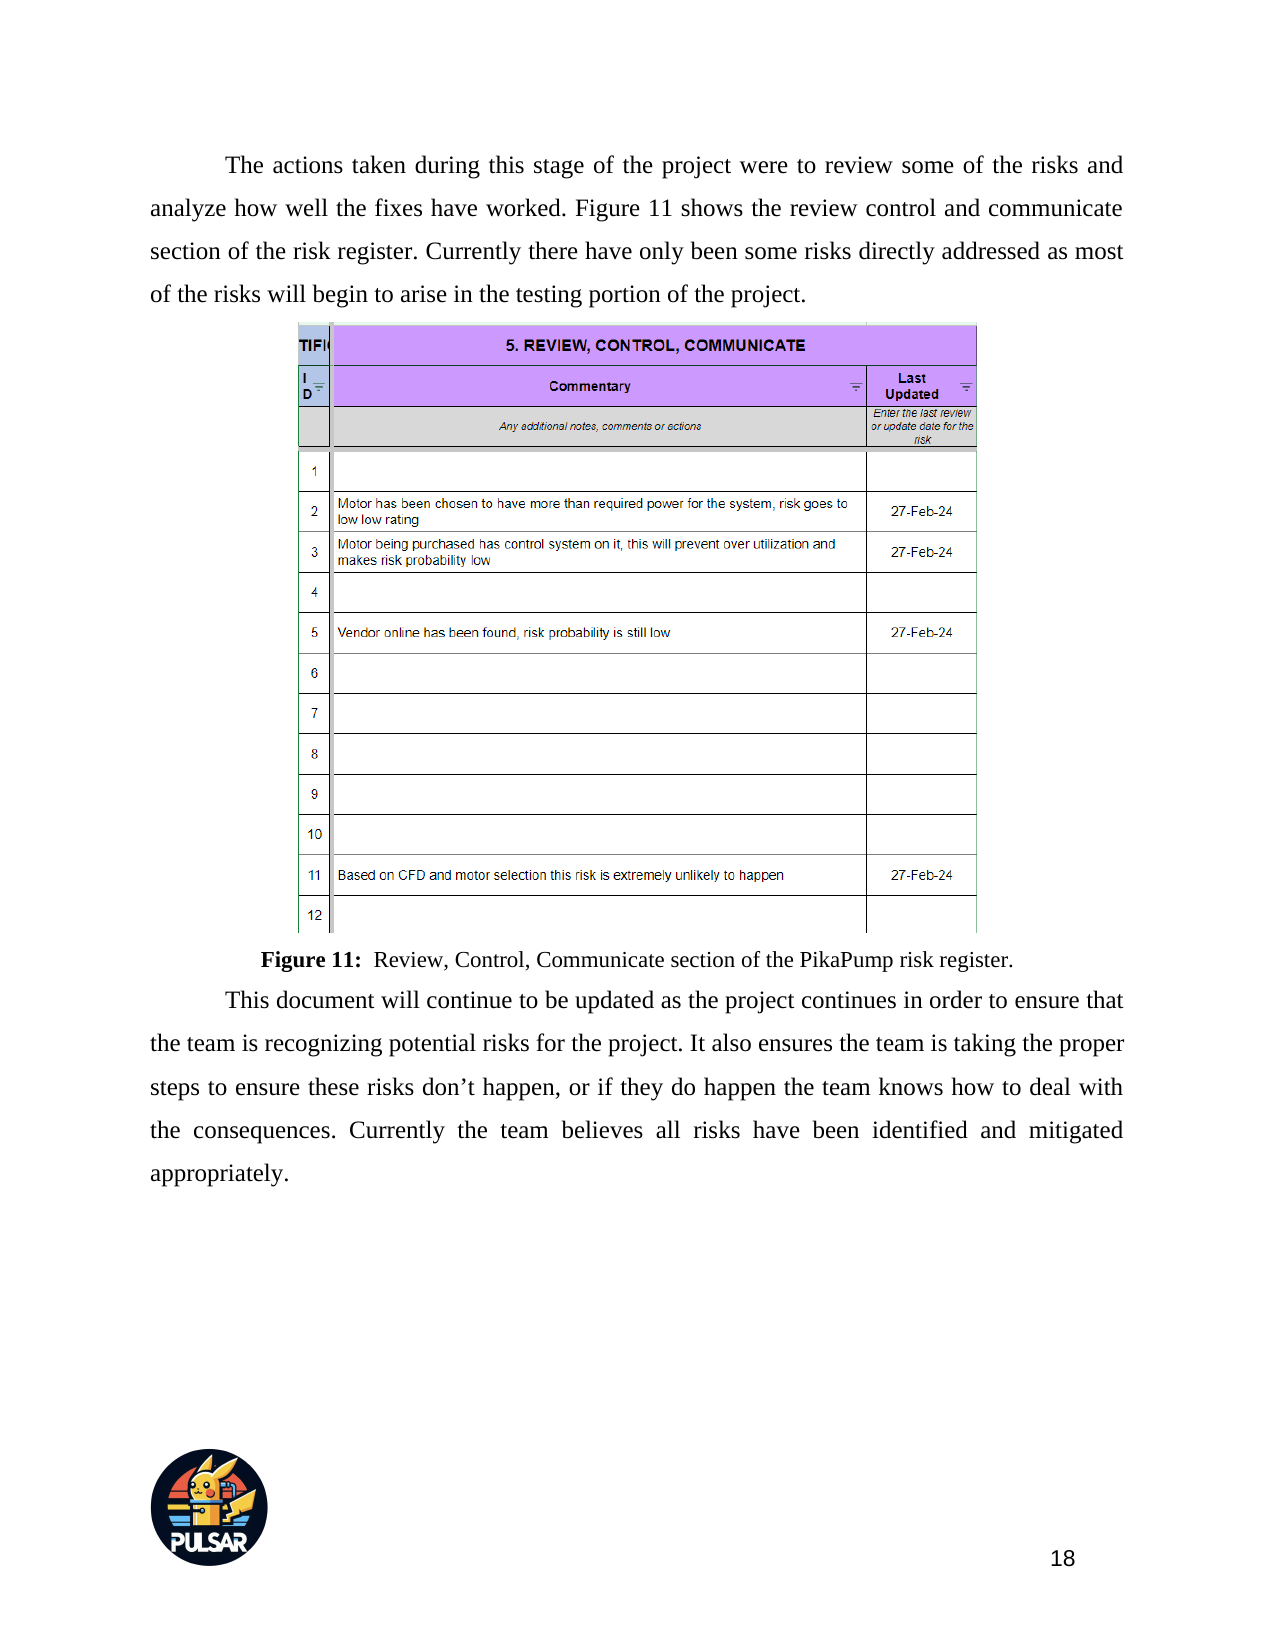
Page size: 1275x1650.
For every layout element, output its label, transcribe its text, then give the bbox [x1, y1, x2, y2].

text Figure 11: Review, Control, Communicate section of the PikaPump risk register. [150, 946, 1125, 972]
text The actions taken during this stage of the project were to review some of the risks and analyze how well the fixes have worked. Figure 11 shows the review control and communicate section of the risk register. Currently there have only been some risks directly addressed as most of the risks will begin to arise in the testing portion of the project. [150, 150, 1125, 308]
picture [298, 322, 977, 933]
picture [150, 1448, 268, 1567]
text This document will continue to be updated as the project continues in order to ensure that the team is recognizing potential risks for the project. It also ensures the team is taking the proper steps to ensure these risks don’t happen, or if they do happen the team knows how to deal with the consequences. Currently the team believes all risks have been identified and mitigated appropriately. [150, 985, 1125, 1187]
